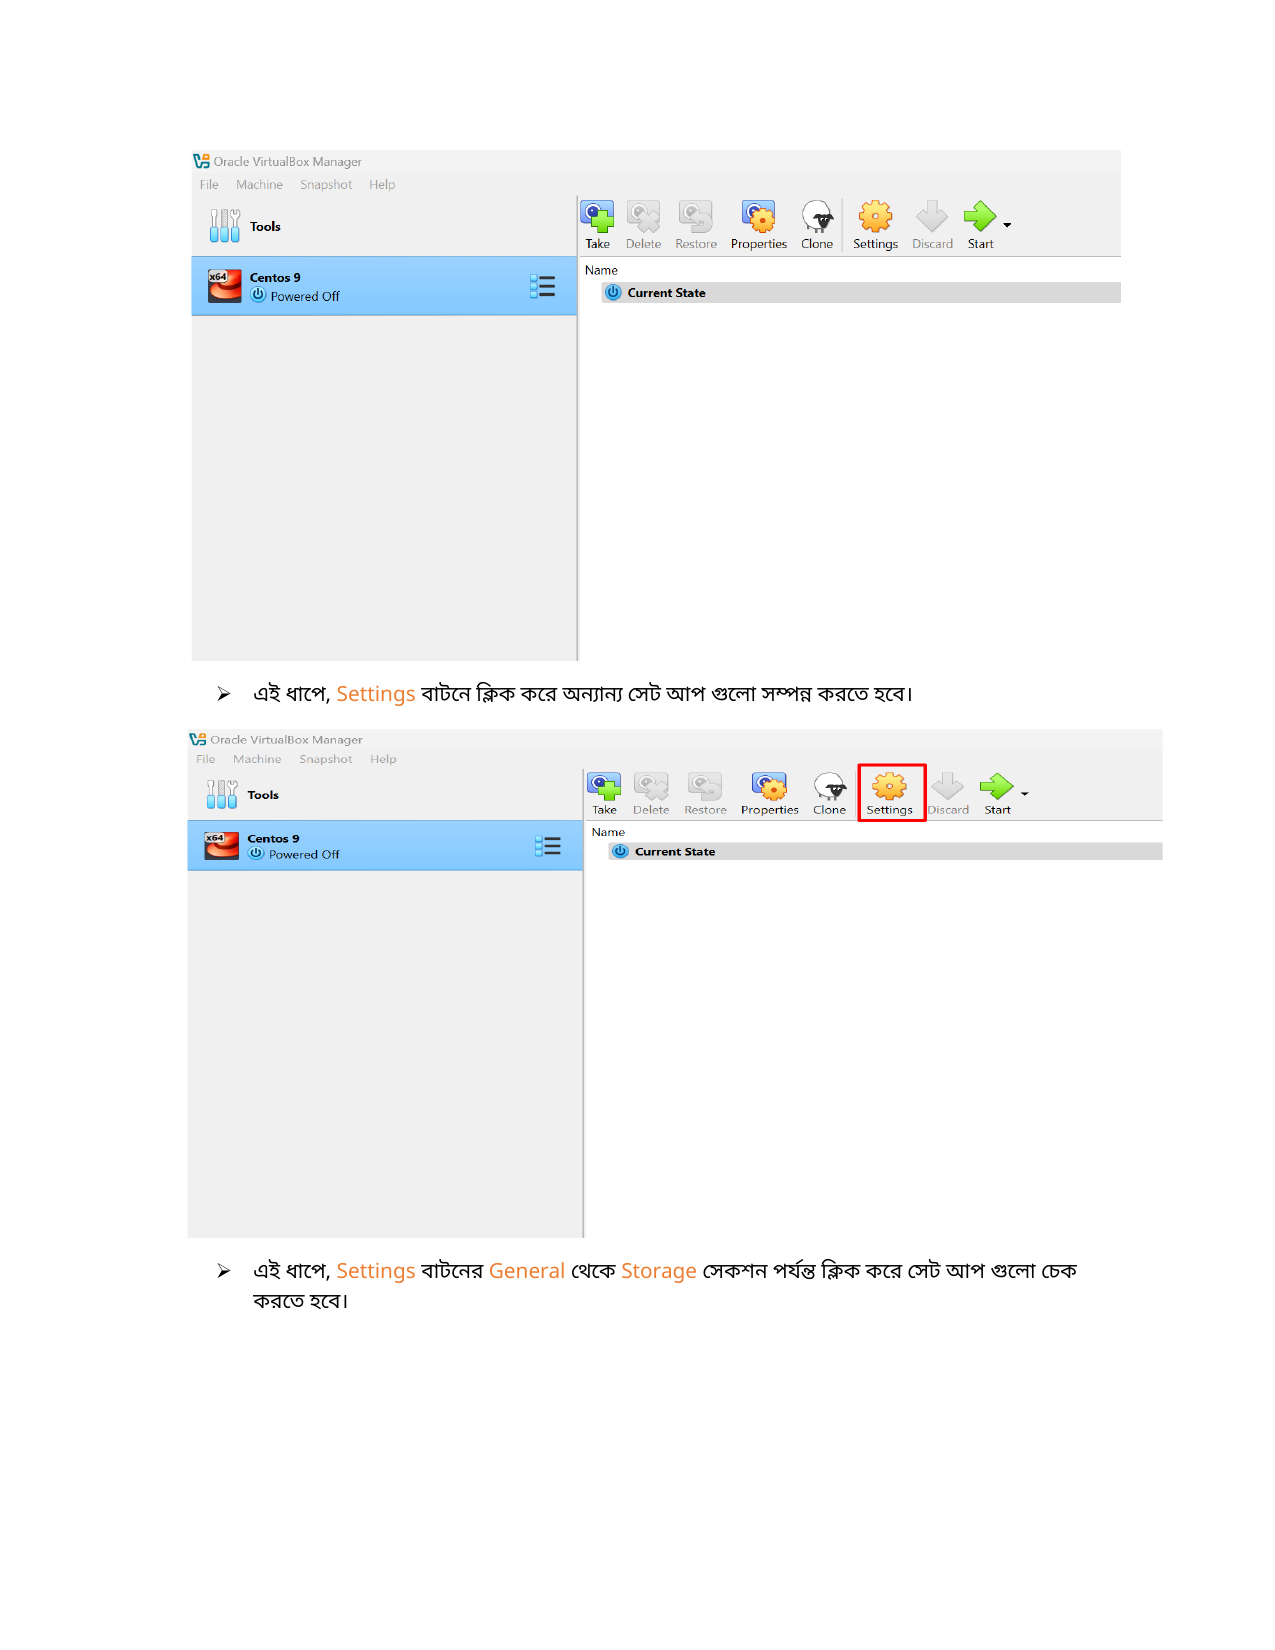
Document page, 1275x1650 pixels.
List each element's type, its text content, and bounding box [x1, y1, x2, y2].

list এই ধাপে, Settings বাটনে ক্লিক করে অন্যান্য সেট আপ গুলো সম্পন্ন করতে হবে। [216, 679, 1125, 710]
picture [191, 150, 1121, 661]
list এই ধাপে, Settings বাটনের General থেকে Storage সেকশন পর্যন্ত ক্লিক করে সেট আপ গুলো চেক করতে হবে। [216, 1256, 1125, 1317]
picture [187, 729, 1163, 1238]
